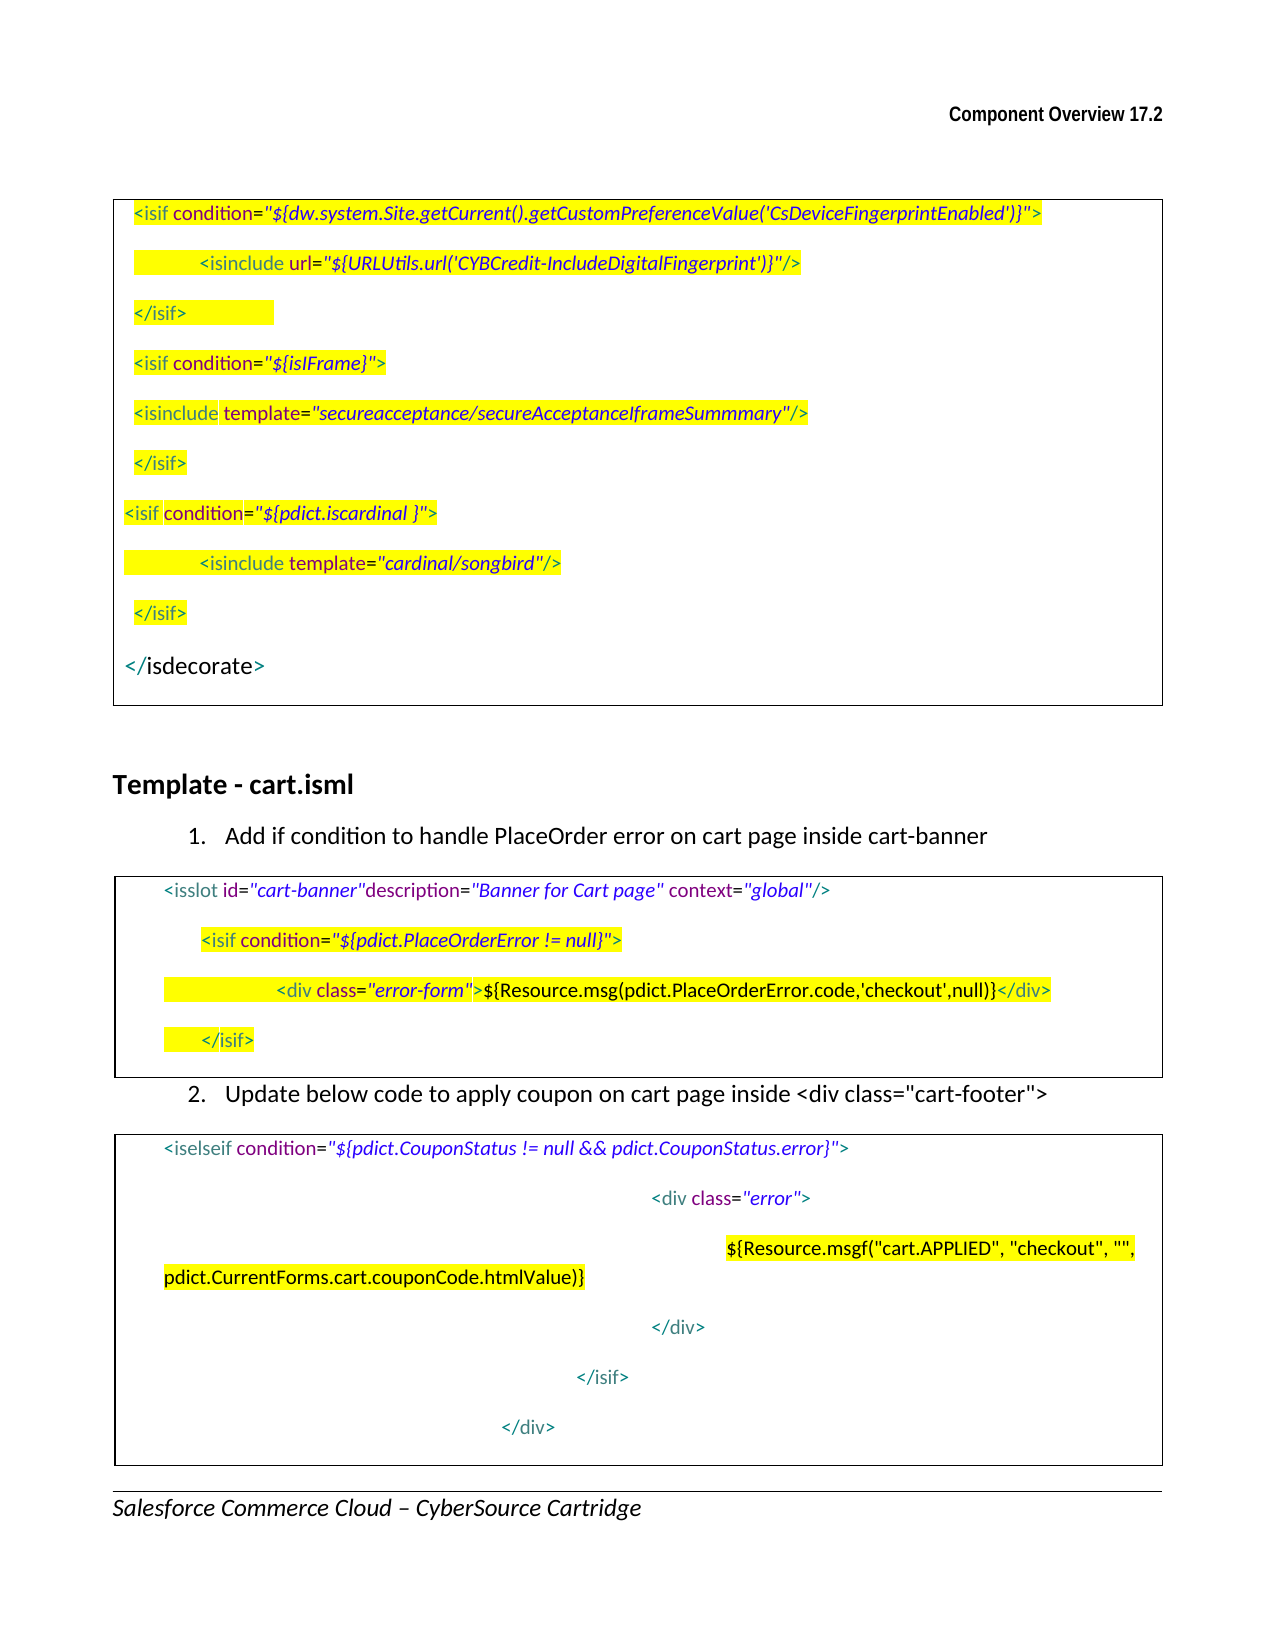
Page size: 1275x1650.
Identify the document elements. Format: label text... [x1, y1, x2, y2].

subtitle Template - cart.isml [112, 766, 1162, 802]
table_header <isslot id="cart-banner"description="Banner for Cart page" context="global"/> <isif condition="${pdict.PlaceOrderError != null}"> <div class="error-form">${Resource.msg(pdict.PlaceOrderError.code,'checkout',null)}</div> </isif> [116, 877, 1162, 1077]
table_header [114, 200, 1162, 705]
list Add if condition to handle PlaceOrder error on cart page inside cart-banner [187, 820, 1162, 850]
list Update below code to apply coupon on cart page inside <div class="cart-footer"> [187, 1078, 1162, 1109]
table_header <iselseif condition="${pdict.CouponStatus != null && pdict.CouponStatus.error}"> <div class="error"> ${Resource.msgf("cart.APPLIED", "checkout", "", pdict.CurrentForms.cart.couponCode.htmlValue)} </div> </isif> </div> [116, 1135, 1162, 1465]
